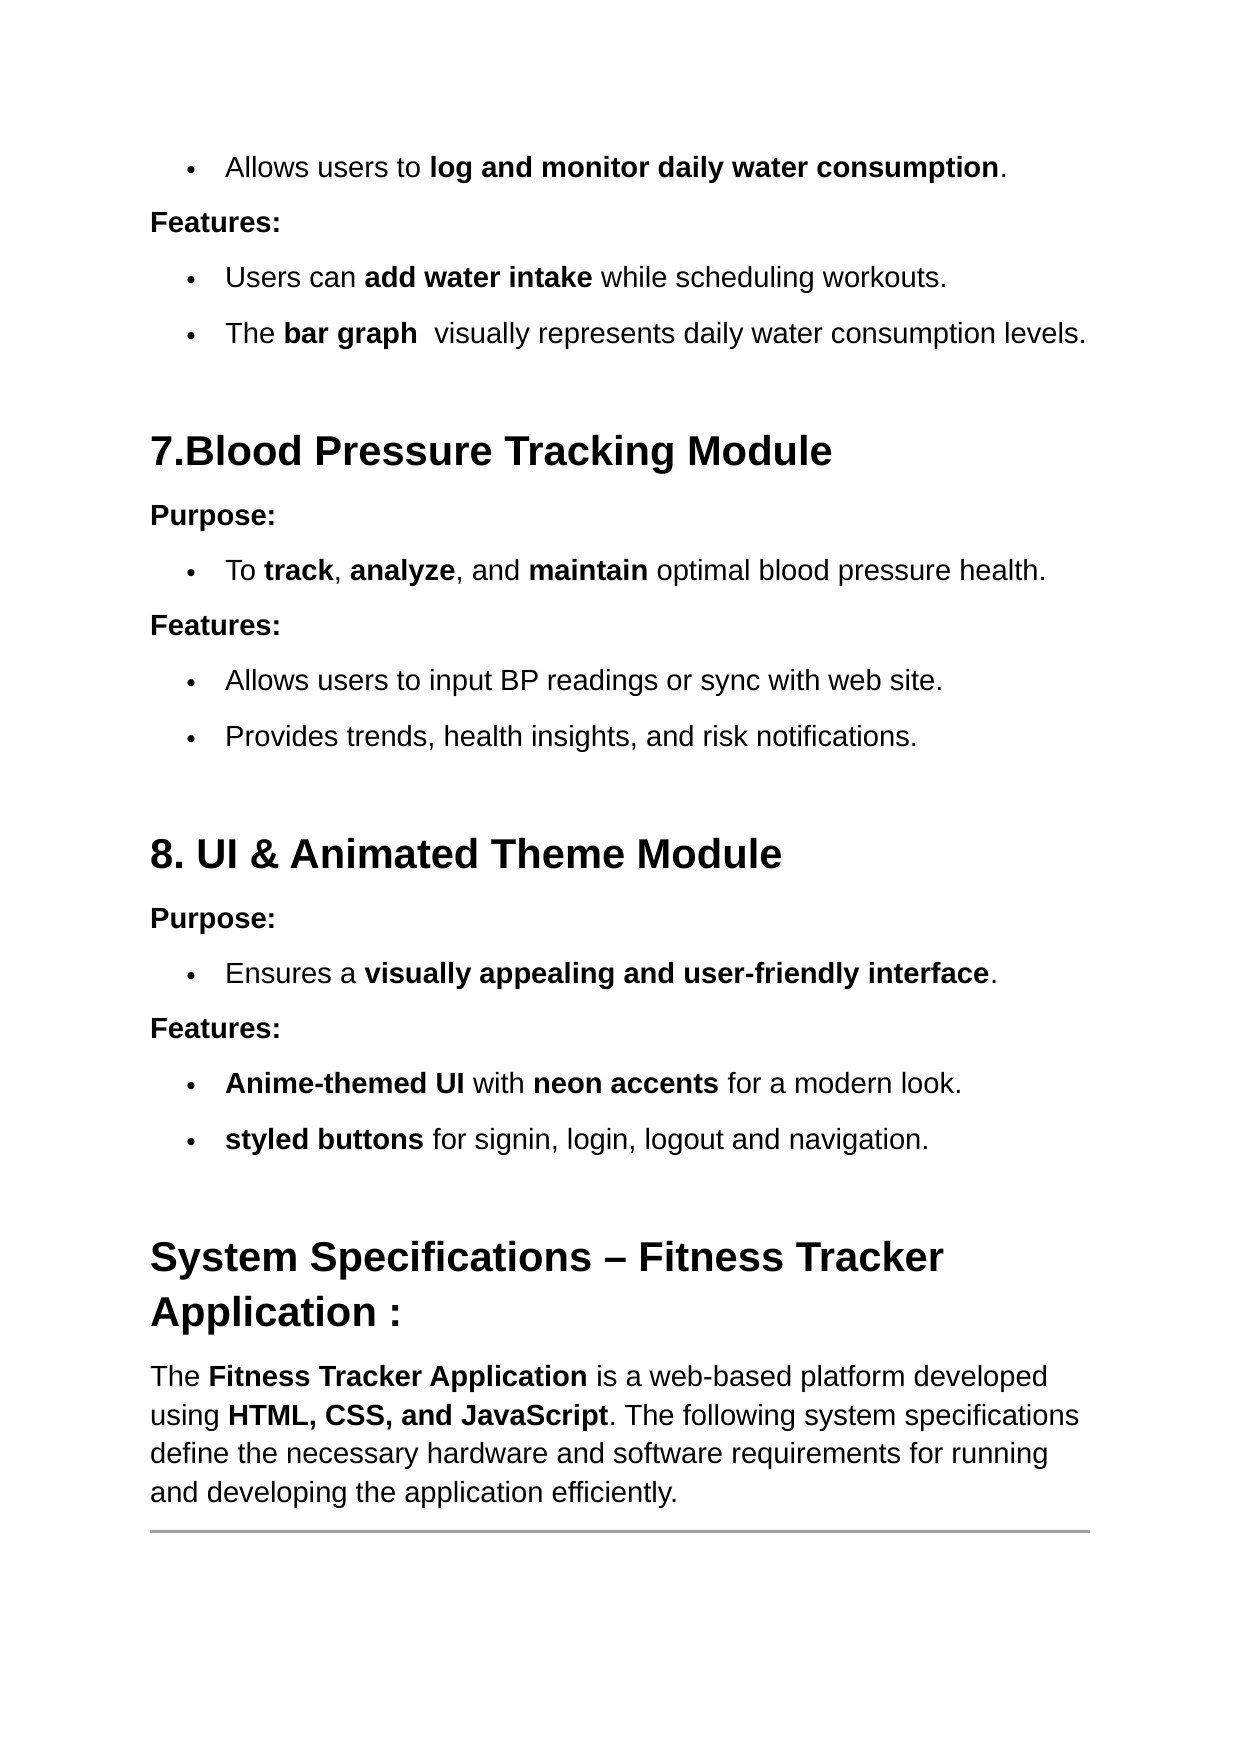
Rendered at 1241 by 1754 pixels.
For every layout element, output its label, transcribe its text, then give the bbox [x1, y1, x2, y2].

text Purpose: [150, 901, 1090, 934]
list Users can add water intake while scheduling workouts. [187, 260, 1090, 294]
list styled buttons for signin, login, logout and navigation. [187, 1122, 1090, 1155]
list Anime-themed UI with neon accents for a modern look. [187, 1066, 1090, 1100]
list Provides trends, health insights, and risk notifications. [187, 719, 1090, 752]
list The bar graph visually represents daily water consumption levels. [187, 316, 1090, 349]
text 8. UI & Animated Theme Module [150, 829, 1090, 877]
text System Specifications – Fitness Tracker Application : [150, 1232, 1090, 1335]
text Features: [150, 1011, 1090, 1045]
list To track, analyze, and maintain optimal blood pressure health. [187, 553, 1090, 587]
text The Fitness Tracker Application is a web-based platform developed using HTML, CSS, and JavaScript. The following system specifications define the necessary hardware and software requirements for running and developing the application efficiently. [150, 1359, 1090, 1508]
text 7.Blood Pressure Tracking Module [150, 426, 1090, 474]
list Allows users to log and monitor daily water consumption. [187, 150, 1090, 183]
list Allows users to input BP readings or sync with web site. [187, 663, 1090, 697]
list Ensures a visually appealing and user-friendly interface. [187, 956, 1090, 989]
text Features: [150, 608, 1090, 642]
text Purpose: [150, 498, 1090, 531]
text Features: [150, 205, 1090, 239]
